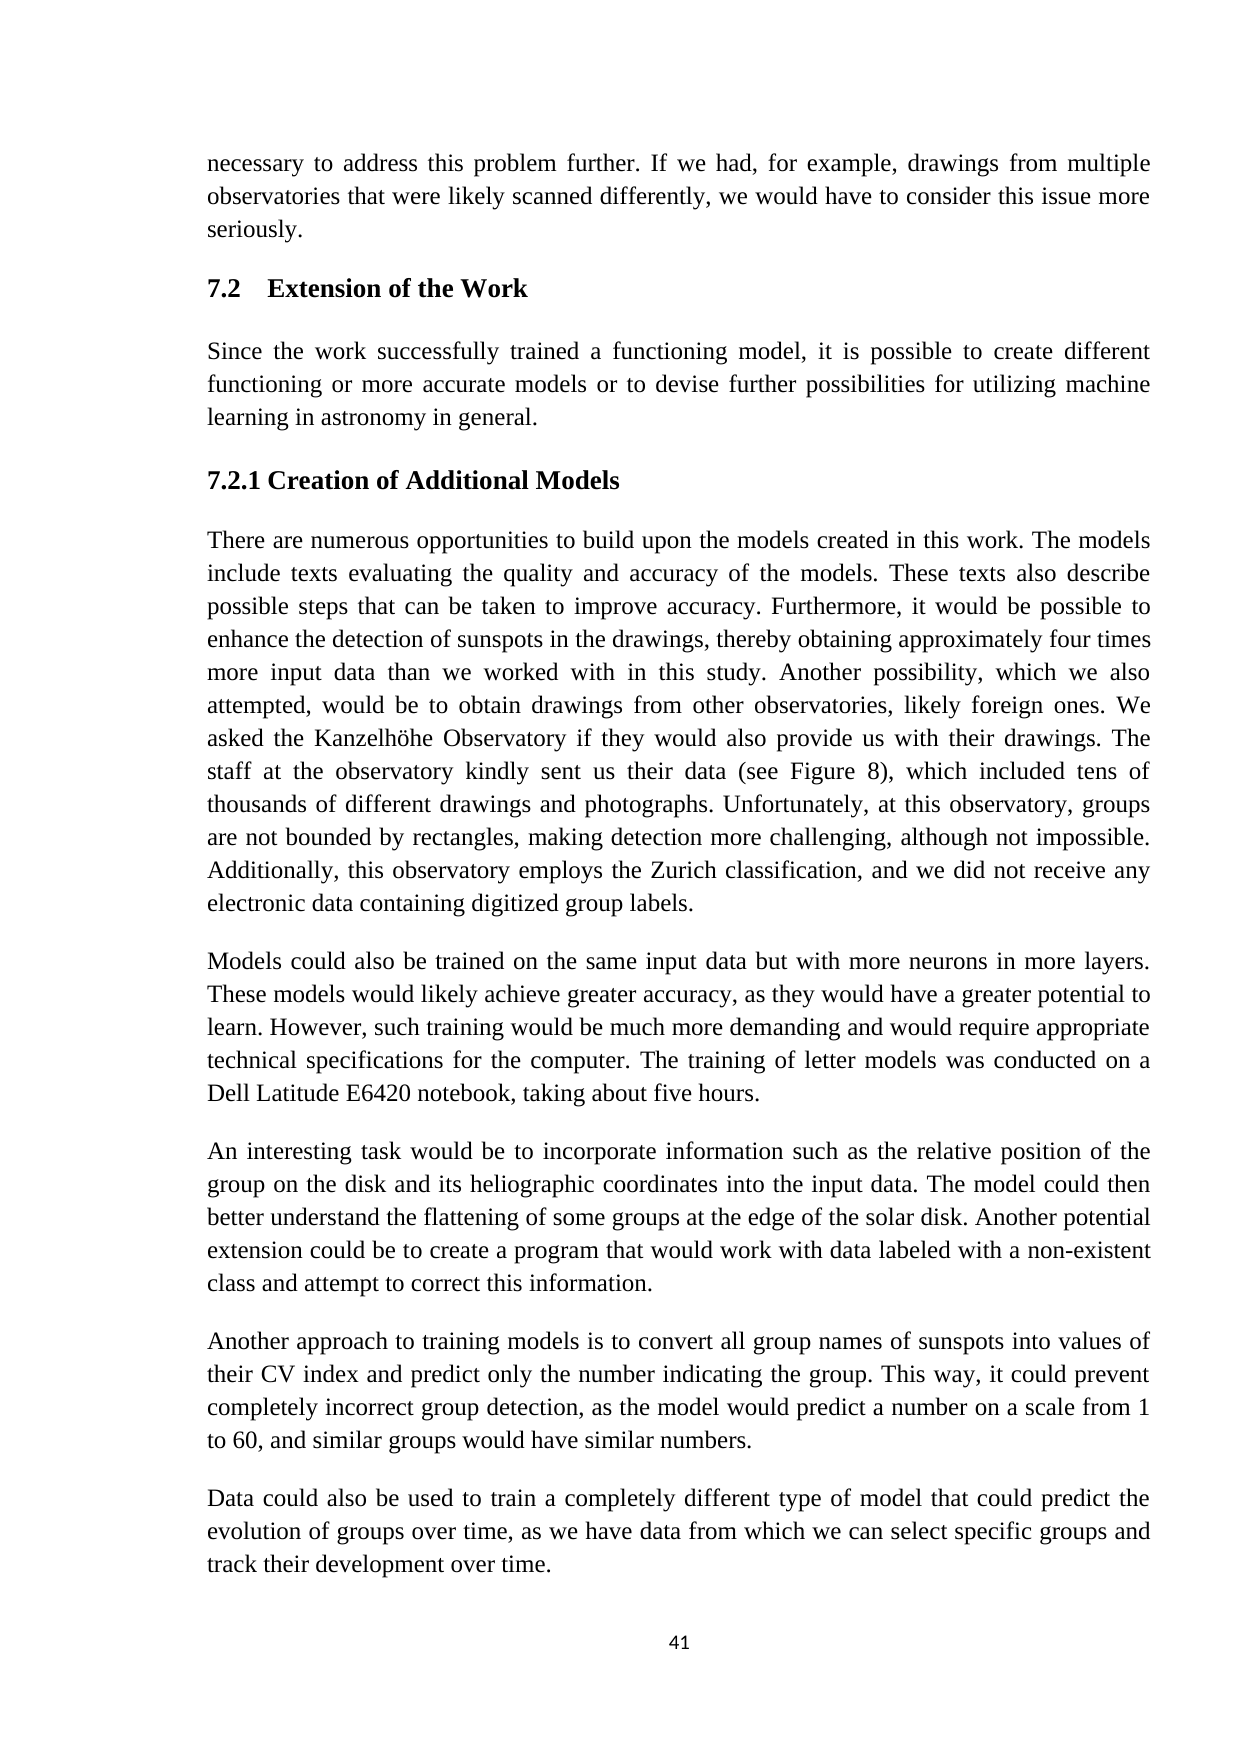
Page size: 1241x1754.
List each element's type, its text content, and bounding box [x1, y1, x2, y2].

text An interesting task would be to incorporate information such as the relative position of the group on the disk and its heliographic coordinates into the input data. The model could then better understand the flattening of some groups at the edge of the solar disk. Another potential extension could be to create a program that would work with data labeled with a non-existent class and attempt to correct this information. [207, 1136, 1152, 1297]
subtitle Extension of the Work [207, 272, 1152, 303]
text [207, 148, 1152, 242]
subtitle Creation of Additional Models [207, 464, 1152, 496]
text Models could also be trained on the same input data but with more neurons in more layers. These models would likely achieve greater accuracy, as they would have a greater potential to learn. However, such training would be much more demanding and would require appropriate technical specifications for the computer. The training of letter models was conducted on a Dell Latitude E6420 notebook, taking about five hours. [207, 946, 1152, 1107]
text Since the work successfully trained a functioning model, it is possible to create different functioning or more accurate models or to devise further possibilities for utilizing machine learning in astronomy in general. [207, 336, 1152, 431]
text Data could also be used to train a completely different type of model that could predict the evolution of groups over time, as we have data from which we can select specific groups and track their development over time. [207, 1483, 1152, 1578]
text There are numerous opportunities to build upon the models created in this work. The models include texts evaluating the quality and accuracy of the models. These texts also describe possible steps that can be taken to improve accuracy. Furthermore, it would be possible to enhance the detection of sunspots in the drawings, thereby obtaining approximately four times more input data than we worked with in this study. Another possibility, which we also attempted, would be to obtain drawings from other observatories, likely foreign ones. We asked the Kanzelhöhe Observatory if they would also provide us with their drawings. The staff at the observatory kindly sent us their data (see Figure 8), which included tens of thousands of different drawings and photographs. Unfortunately, at this observatory, groups are not bounded by rectangles, making detection more challenging, although not impossible. Additionally, this observatory employs the Zurich classification, and we did not receive any electronic data containing digitized group labels. [207, 525, 1152, 917]
text Another approach to training models is to convert all group names of sunspots into values of their CV index and predict only the number indicating the group. This way, it could prevent completely incorrect group detection, as the model would predict a number on a scale from 1 to 60, and similar groups would have similar numbers. [207, 1326, 1152, 1454]
